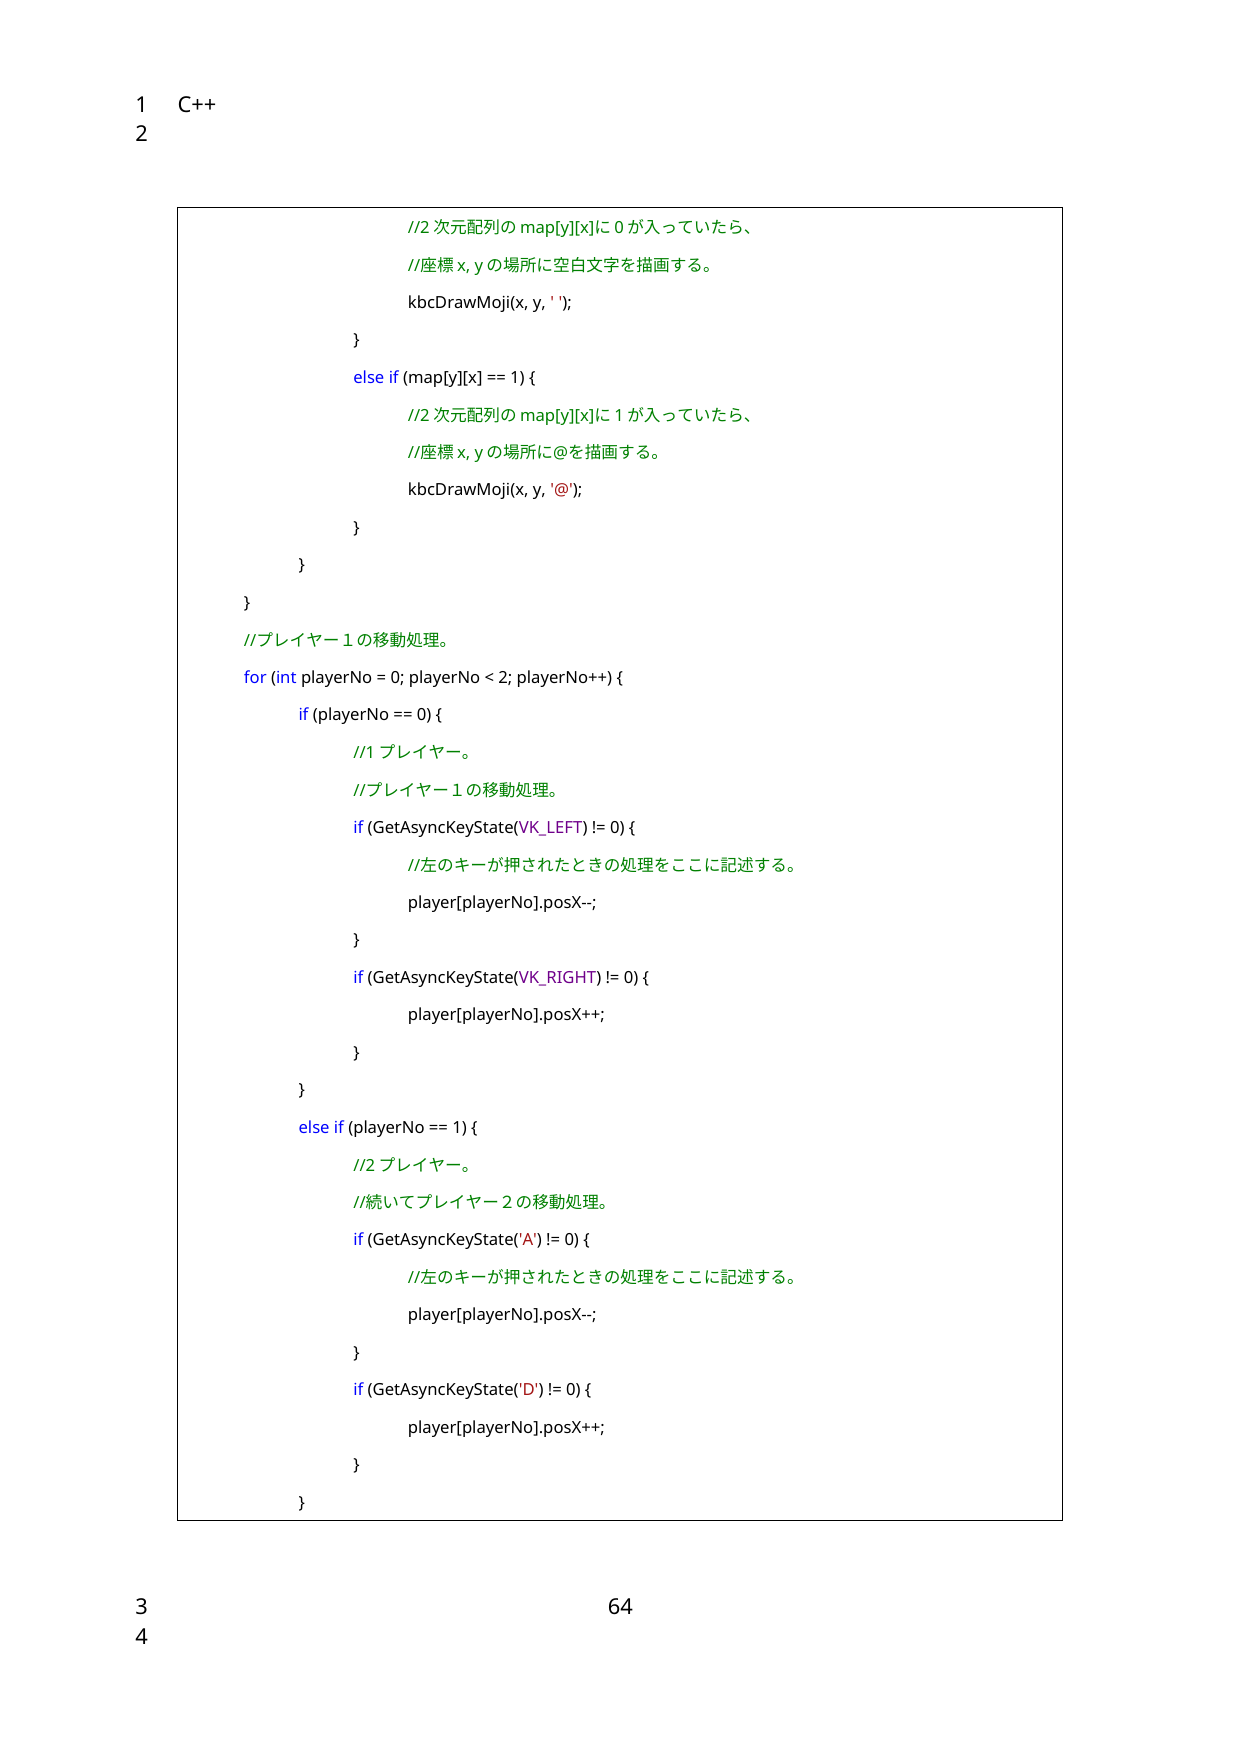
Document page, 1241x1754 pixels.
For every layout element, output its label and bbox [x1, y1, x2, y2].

table_header [178, 208, 1062, 1520]
